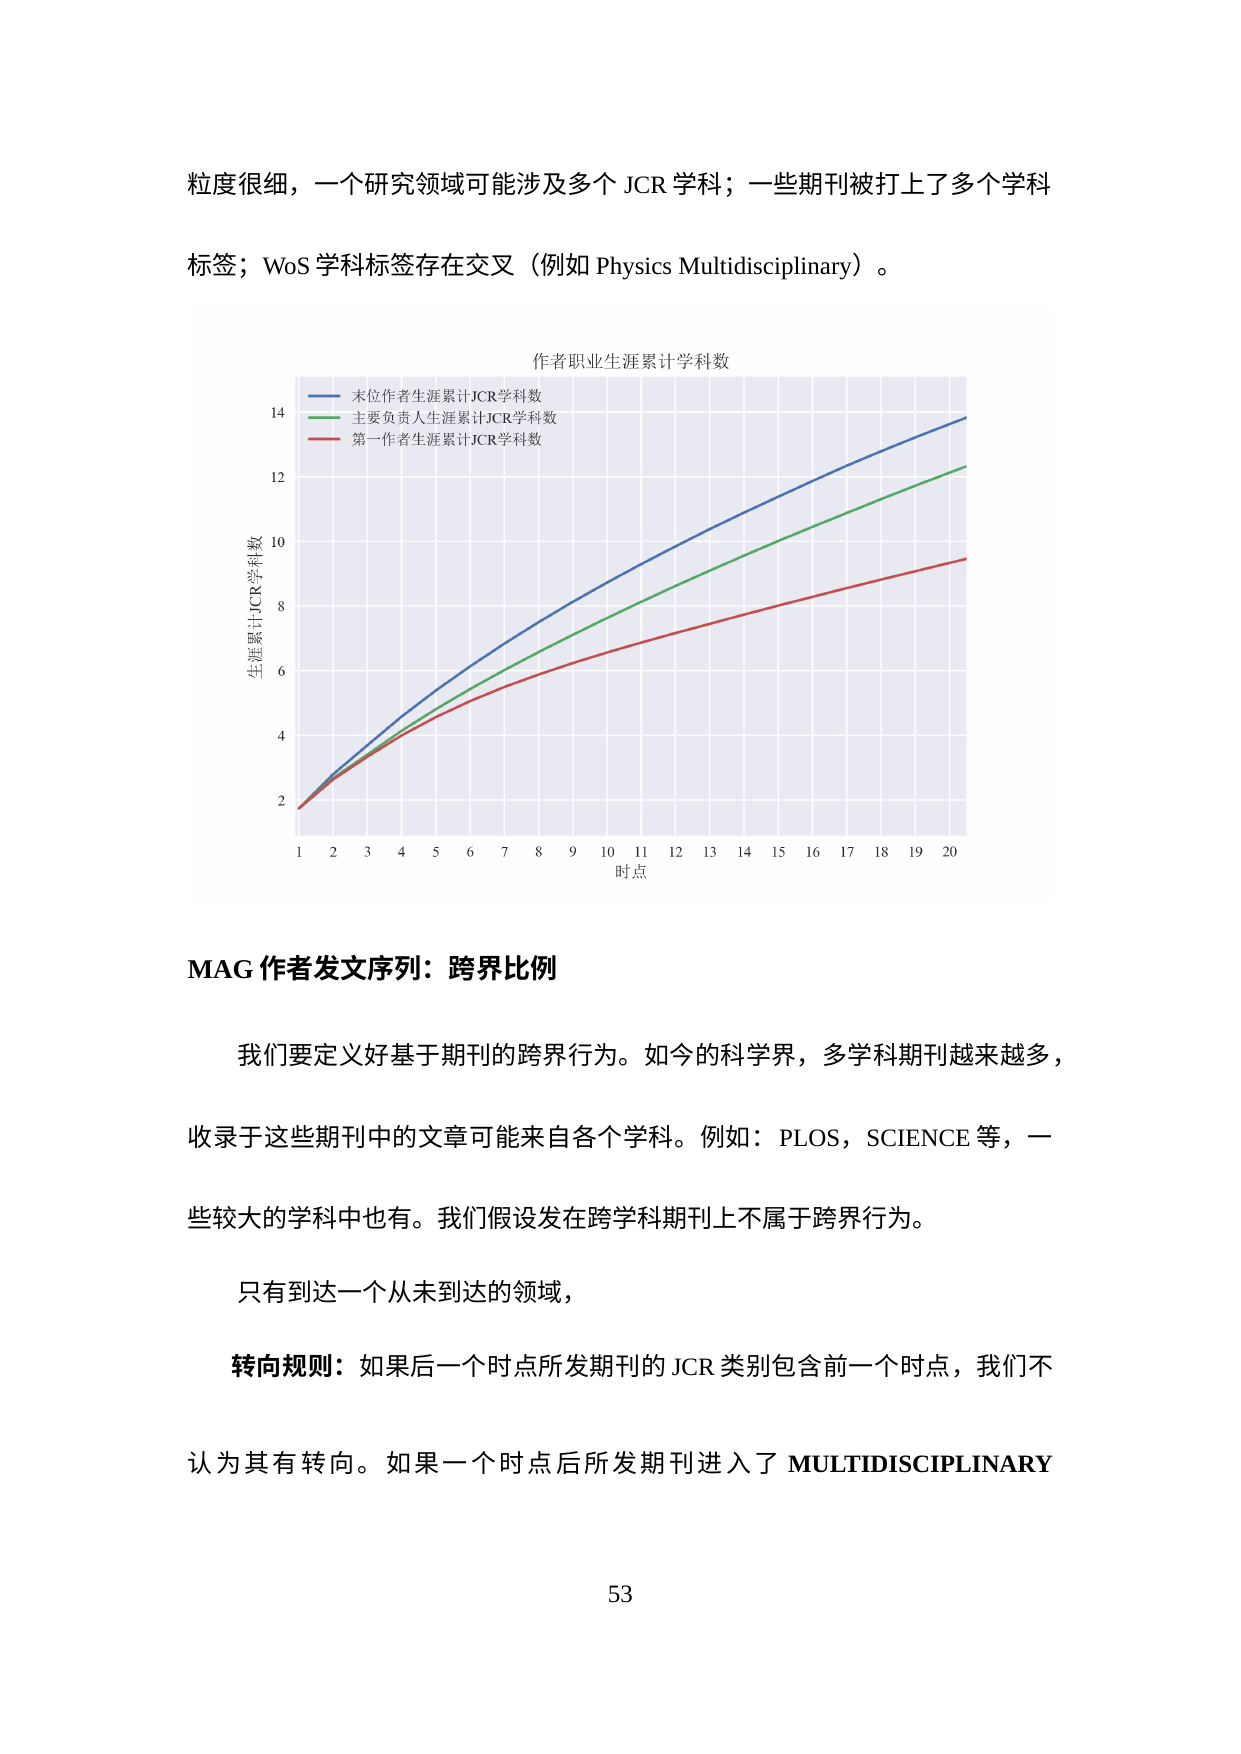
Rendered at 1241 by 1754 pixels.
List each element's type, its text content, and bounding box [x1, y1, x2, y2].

subtitle MAG作者发文序列：跨界比例 [187, 934, 1053, 999]
text 只有到达一个从未到达的领域， [187, 1258, 1053, 1323]
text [187, 1332, 1053, 1494]
picture [187, 305, 1053, 901]
text 我们要定义好基于期刊的跨界行为。如今的科学界，多学科期刊越来越多，收录于这些期刊中的文章可能来自各个学科。例如：PLOS，SCIENCE等，一些较大的学科中也有。我们假设发在跨学科期刊上不属于跨界行为。 [187, 1021, 1053, 1249]
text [187, 150, 1053, 296]
